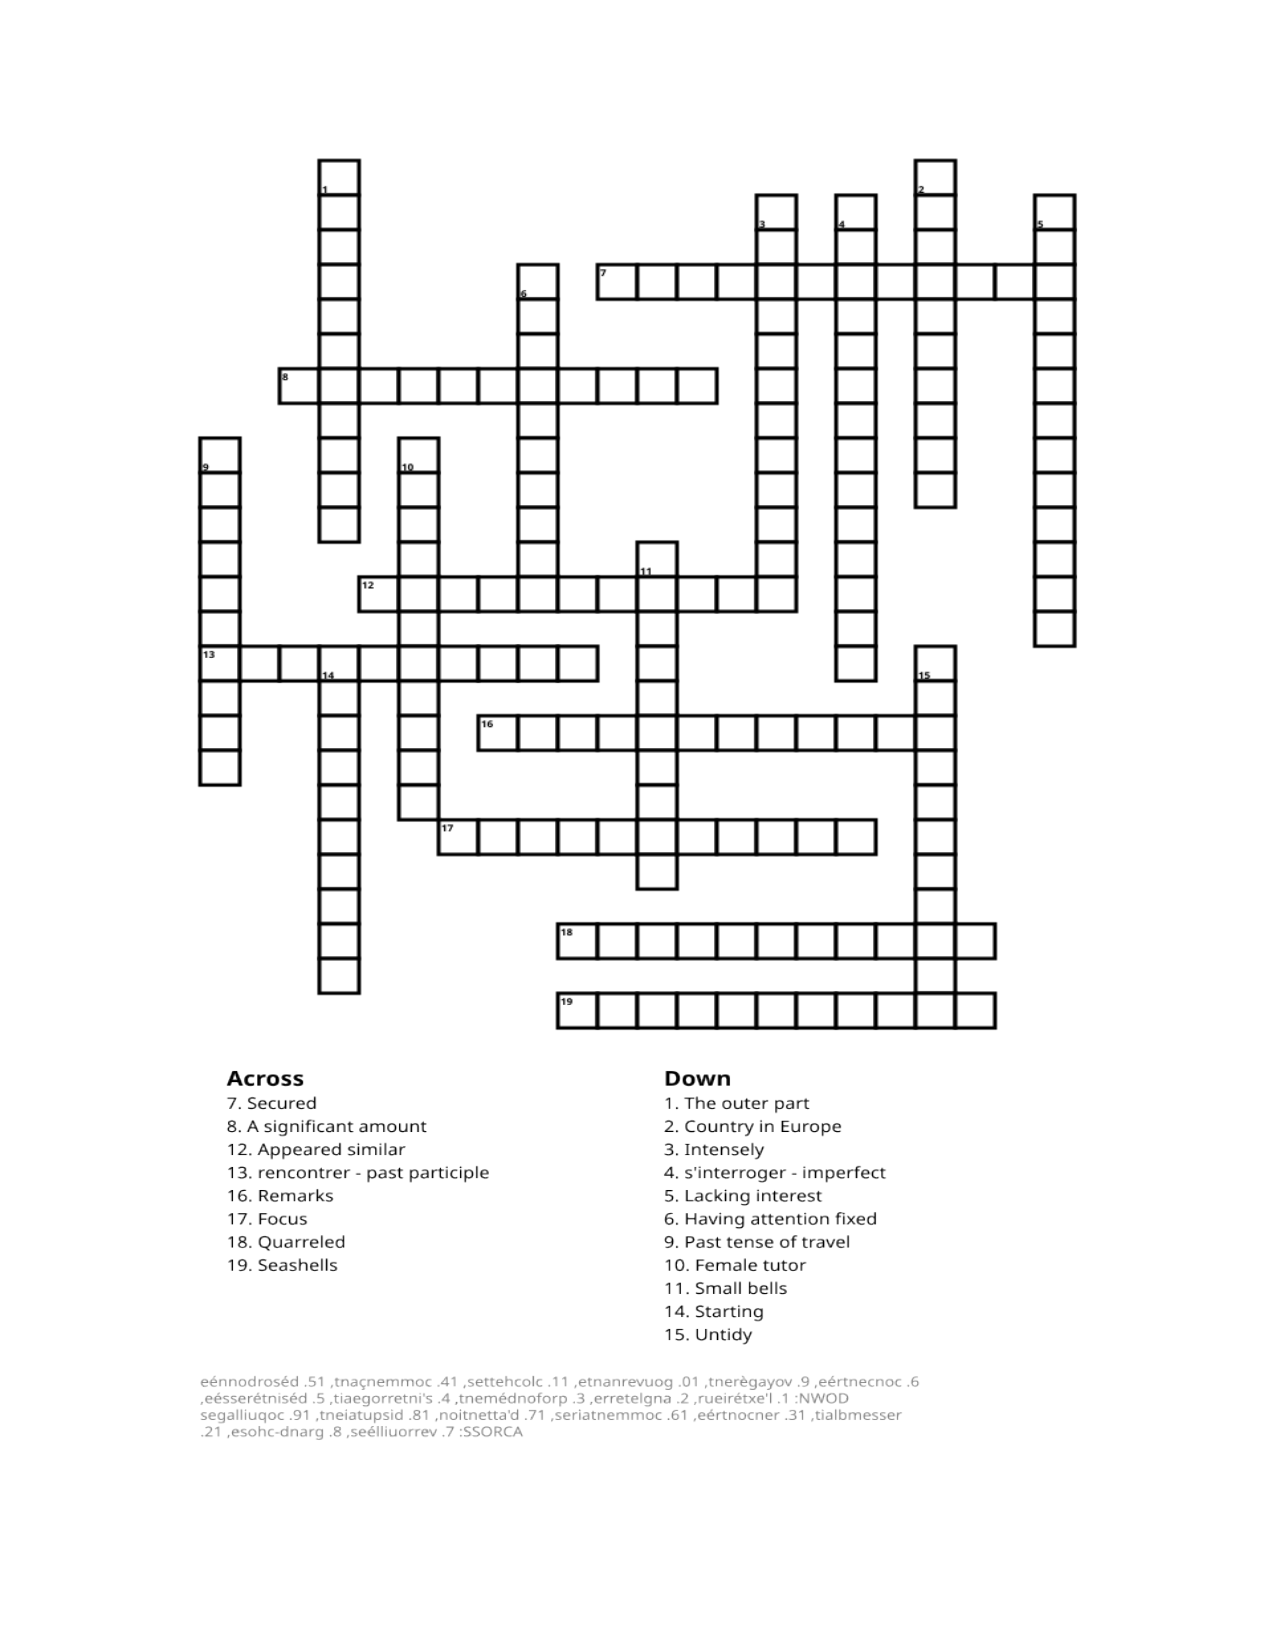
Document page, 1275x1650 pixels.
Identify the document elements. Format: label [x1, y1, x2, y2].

picture [187, 150, 1088, 1500]
